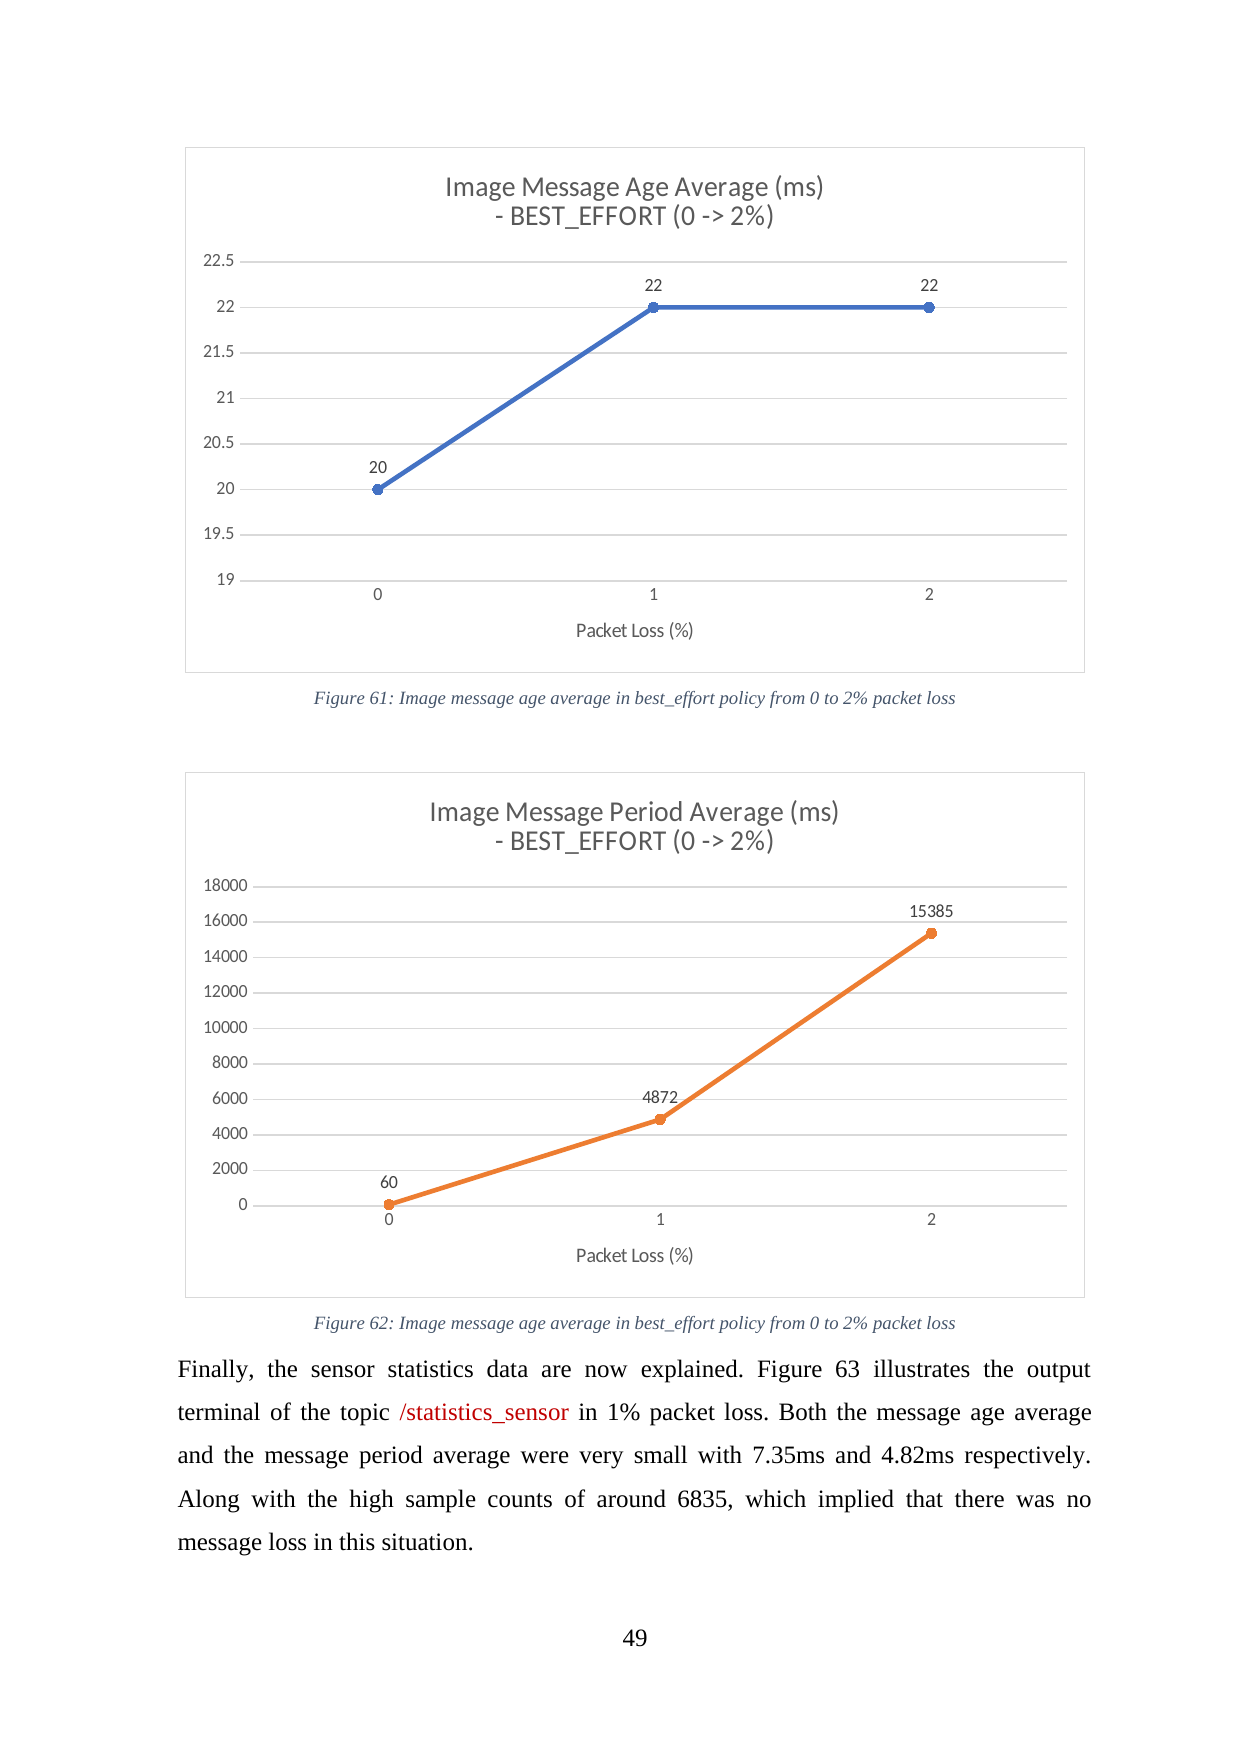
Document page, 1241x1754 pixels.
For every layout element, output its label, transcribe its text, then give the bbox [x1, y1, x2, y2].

text Figure 61: Image message age average in best_effort policy from 0 to 2% packet loss [177, 687, 1092, 709]
text Figure 62: Image message age average in best_effort policy from 0 to 2% packet loss [177, 1312, 1092, 1333]
text Finally, the sensor statistics data are now explained. Figure 63 illustrates the output terminal of the topic /statistics_sensor in 1% packet loss. Both the message age average and the message period average were very small with 7.35ms and 4.82ms respectively. Along with the high sample counts of around 6835, which implied that there was no message loss in this situation. [177, 1354, 1092, 1556]
